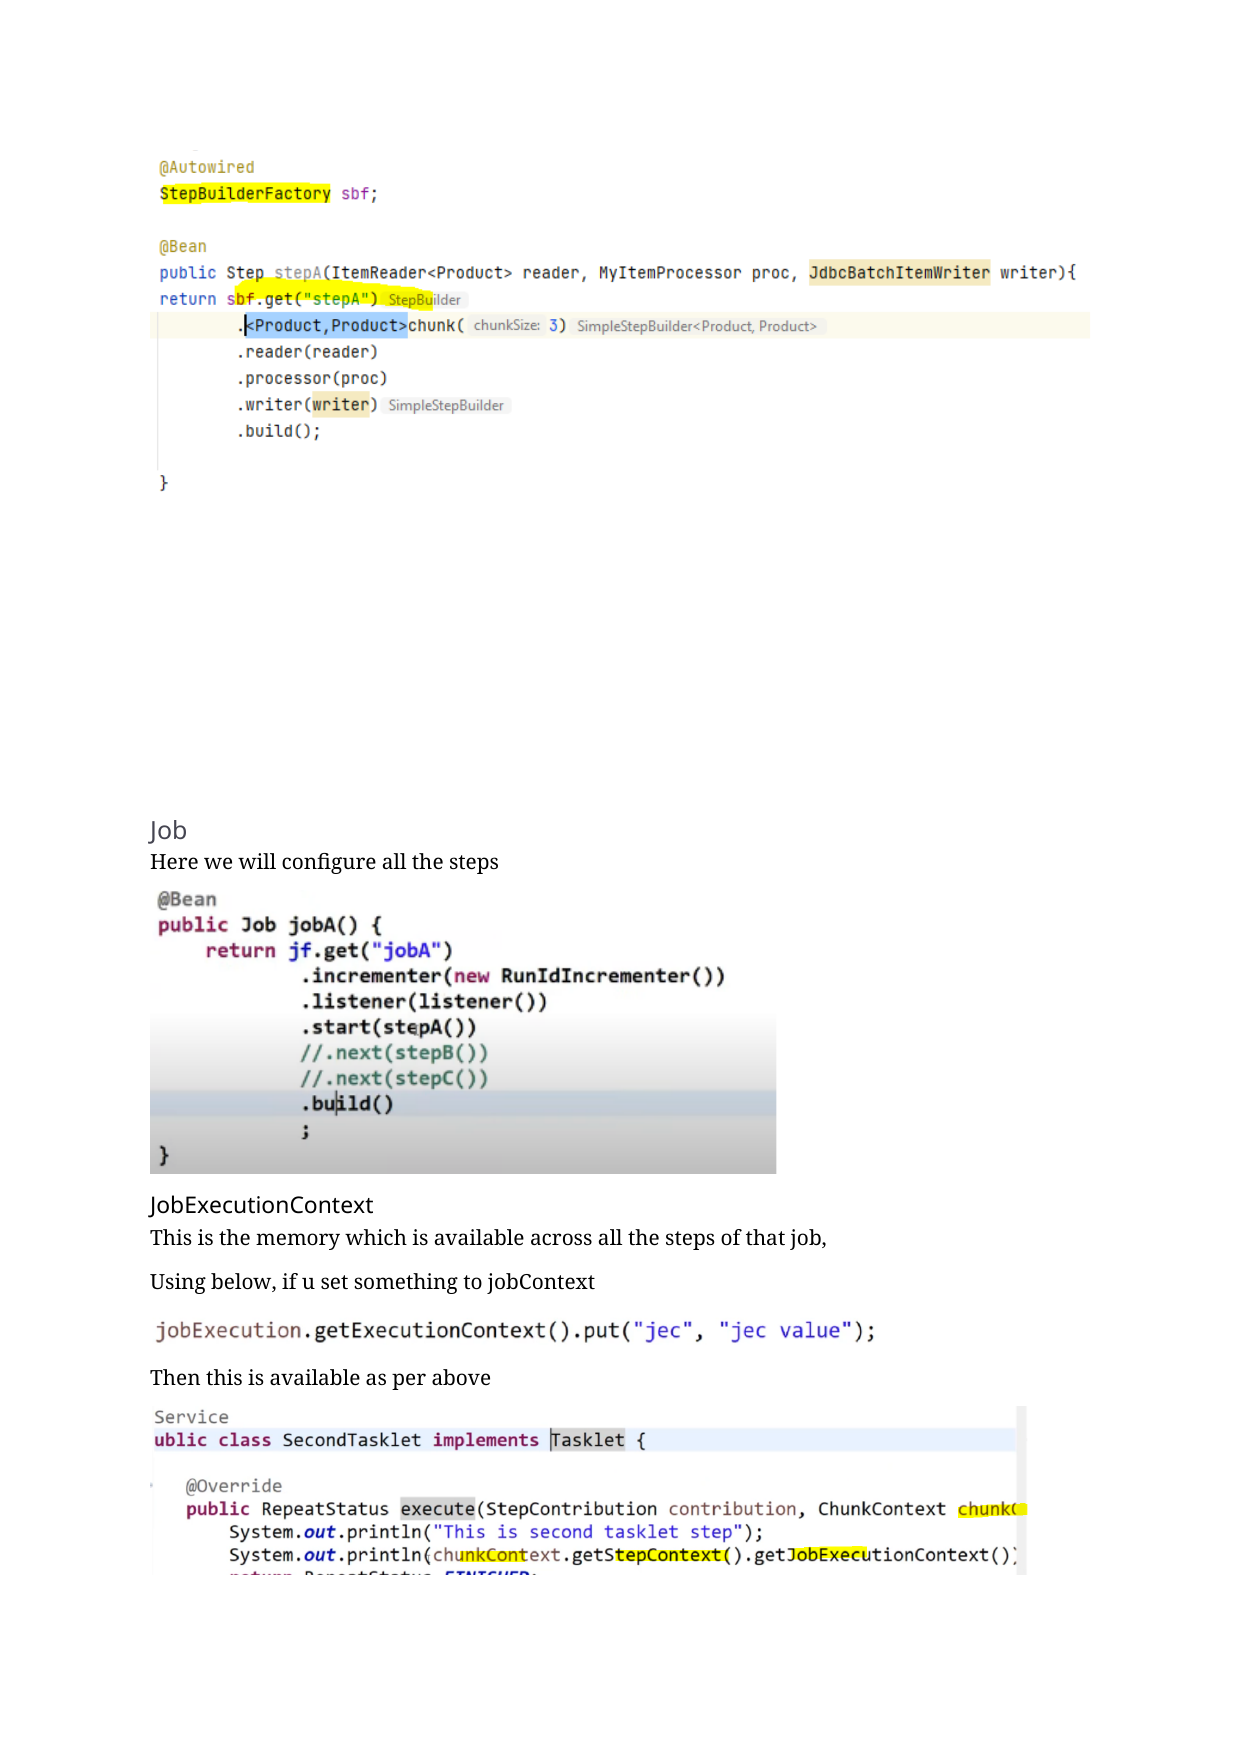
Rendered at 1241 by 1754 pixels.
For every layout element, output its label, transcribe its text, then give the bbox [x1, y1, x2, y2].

text Using below, if u set something to jobContext [150, 1267, 1090, 1295]
subtitle JobExecutionContext [150, 1189, 1090, 1220]
text Here we will configure all the steps [150, 847, 1090, 875]
picture [150, 1310, 879, 1348]
subtitle Job [150, 813, 1090, 847]
picture [150, 890, 777, 1174]
picture [150, 1406, 1028, 1575]
picture [150, 150, 1091, 492]
text Then this is available as per above [150, 1363, 1090, 1391]
text This is the memory which is available across all the steps of that job, [150, 1223, 1090, 1252]
